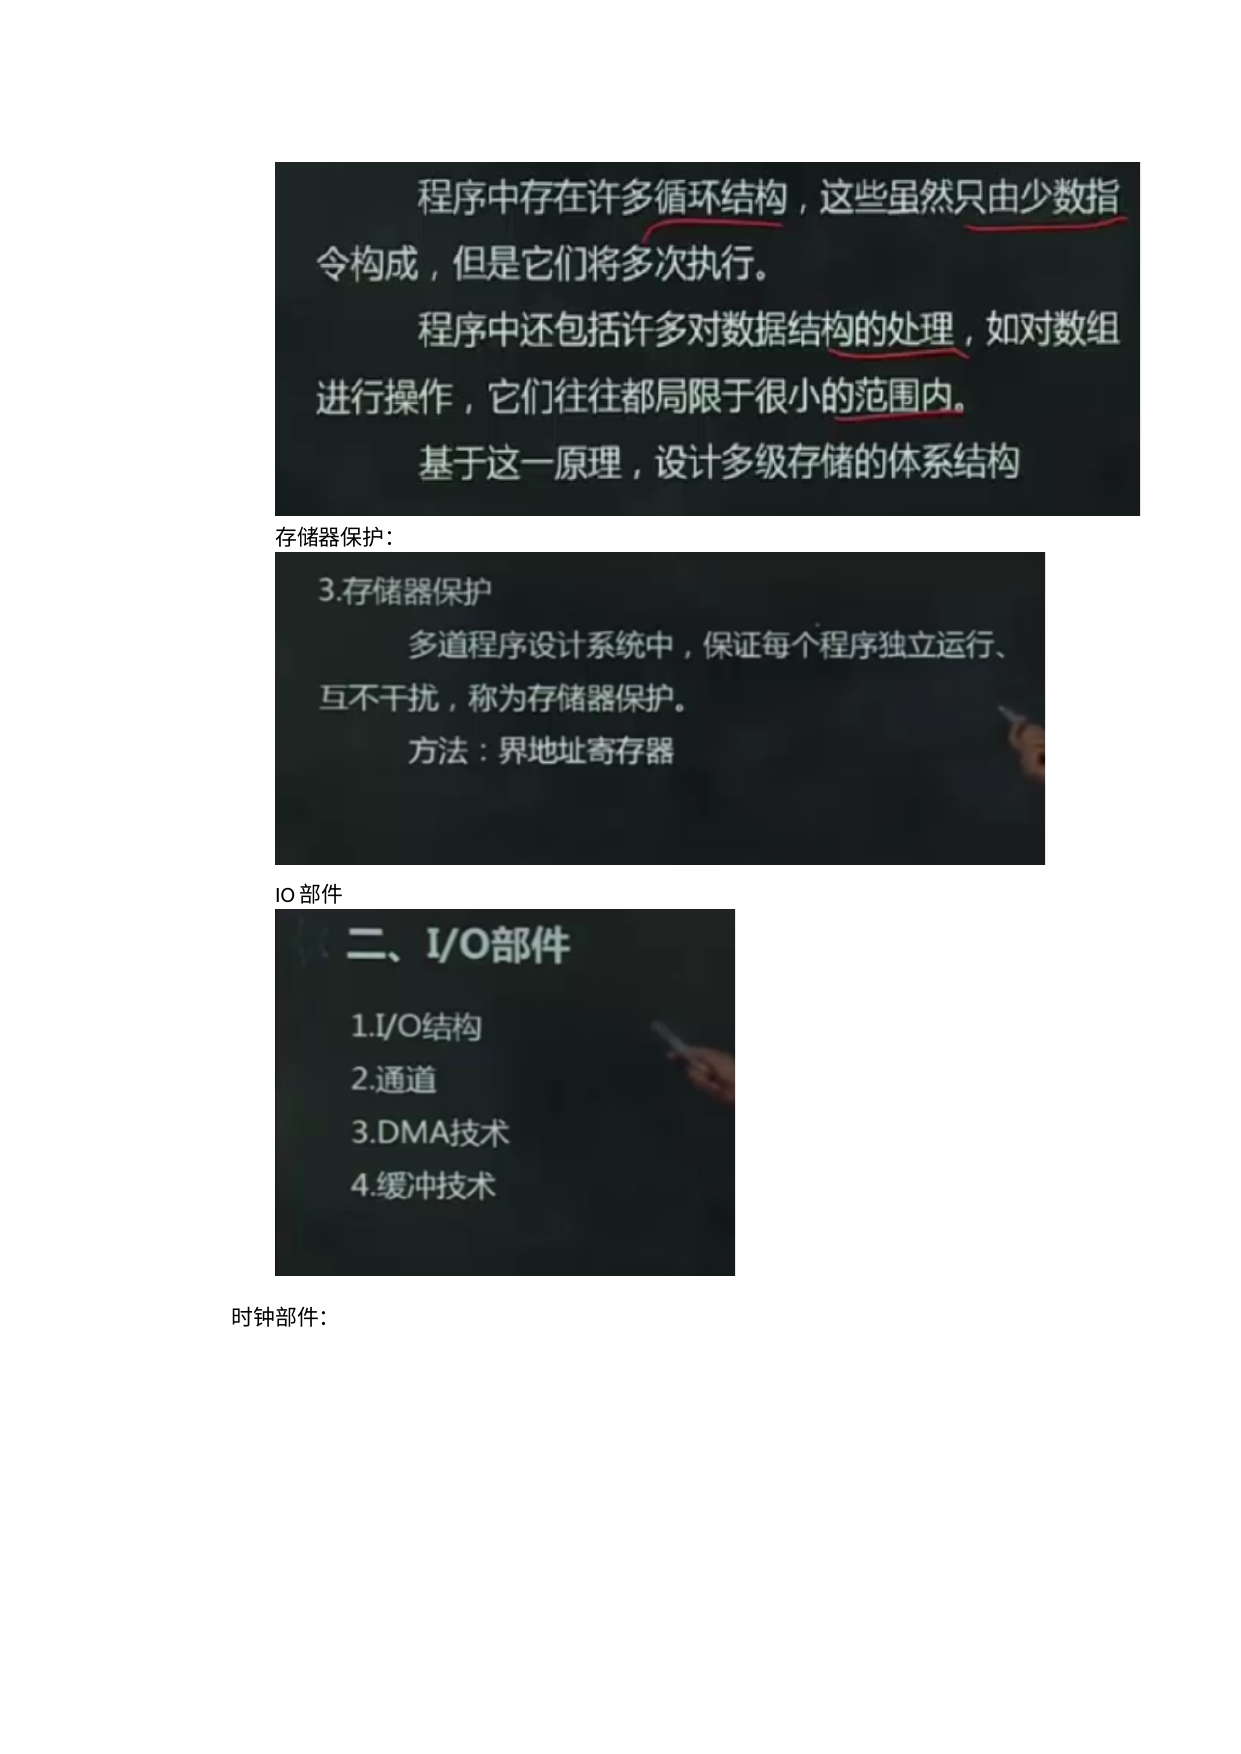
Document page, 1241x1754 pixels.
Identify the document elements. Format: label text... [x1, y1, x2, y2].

list 存储器保护： [231, 519, 1053, 552]
picture [275, 552, 1046, 865]
list IO部件 [231, 877, 1053, 909]
picture [275, 162, 1141, 516]
list 时钟部件： [187, 1299, 1053, 1332]
picture [275, 909, 736, 1276]
